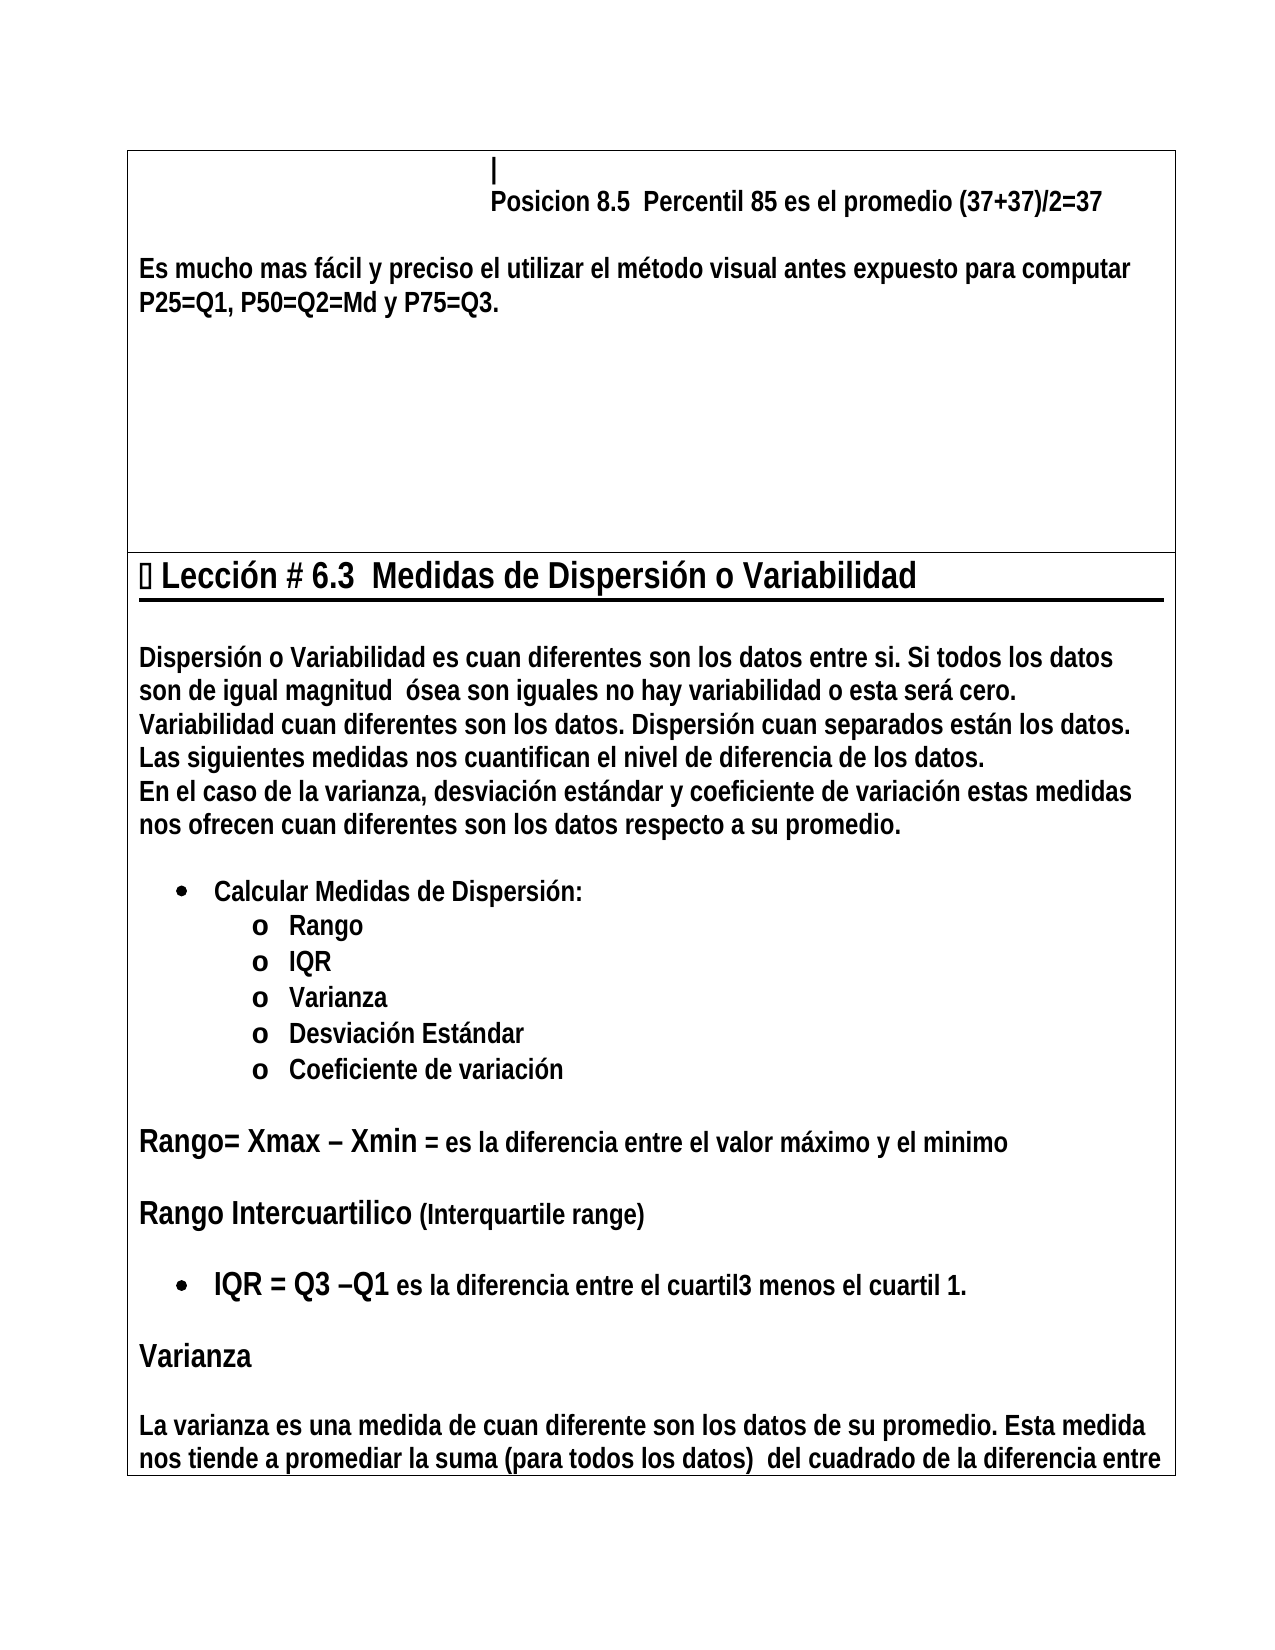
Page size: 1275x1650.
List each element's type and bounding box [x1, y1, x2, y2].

table_cell [128, 151, 1175, 552]
table_cell [128, 553, 1175, 1475]
